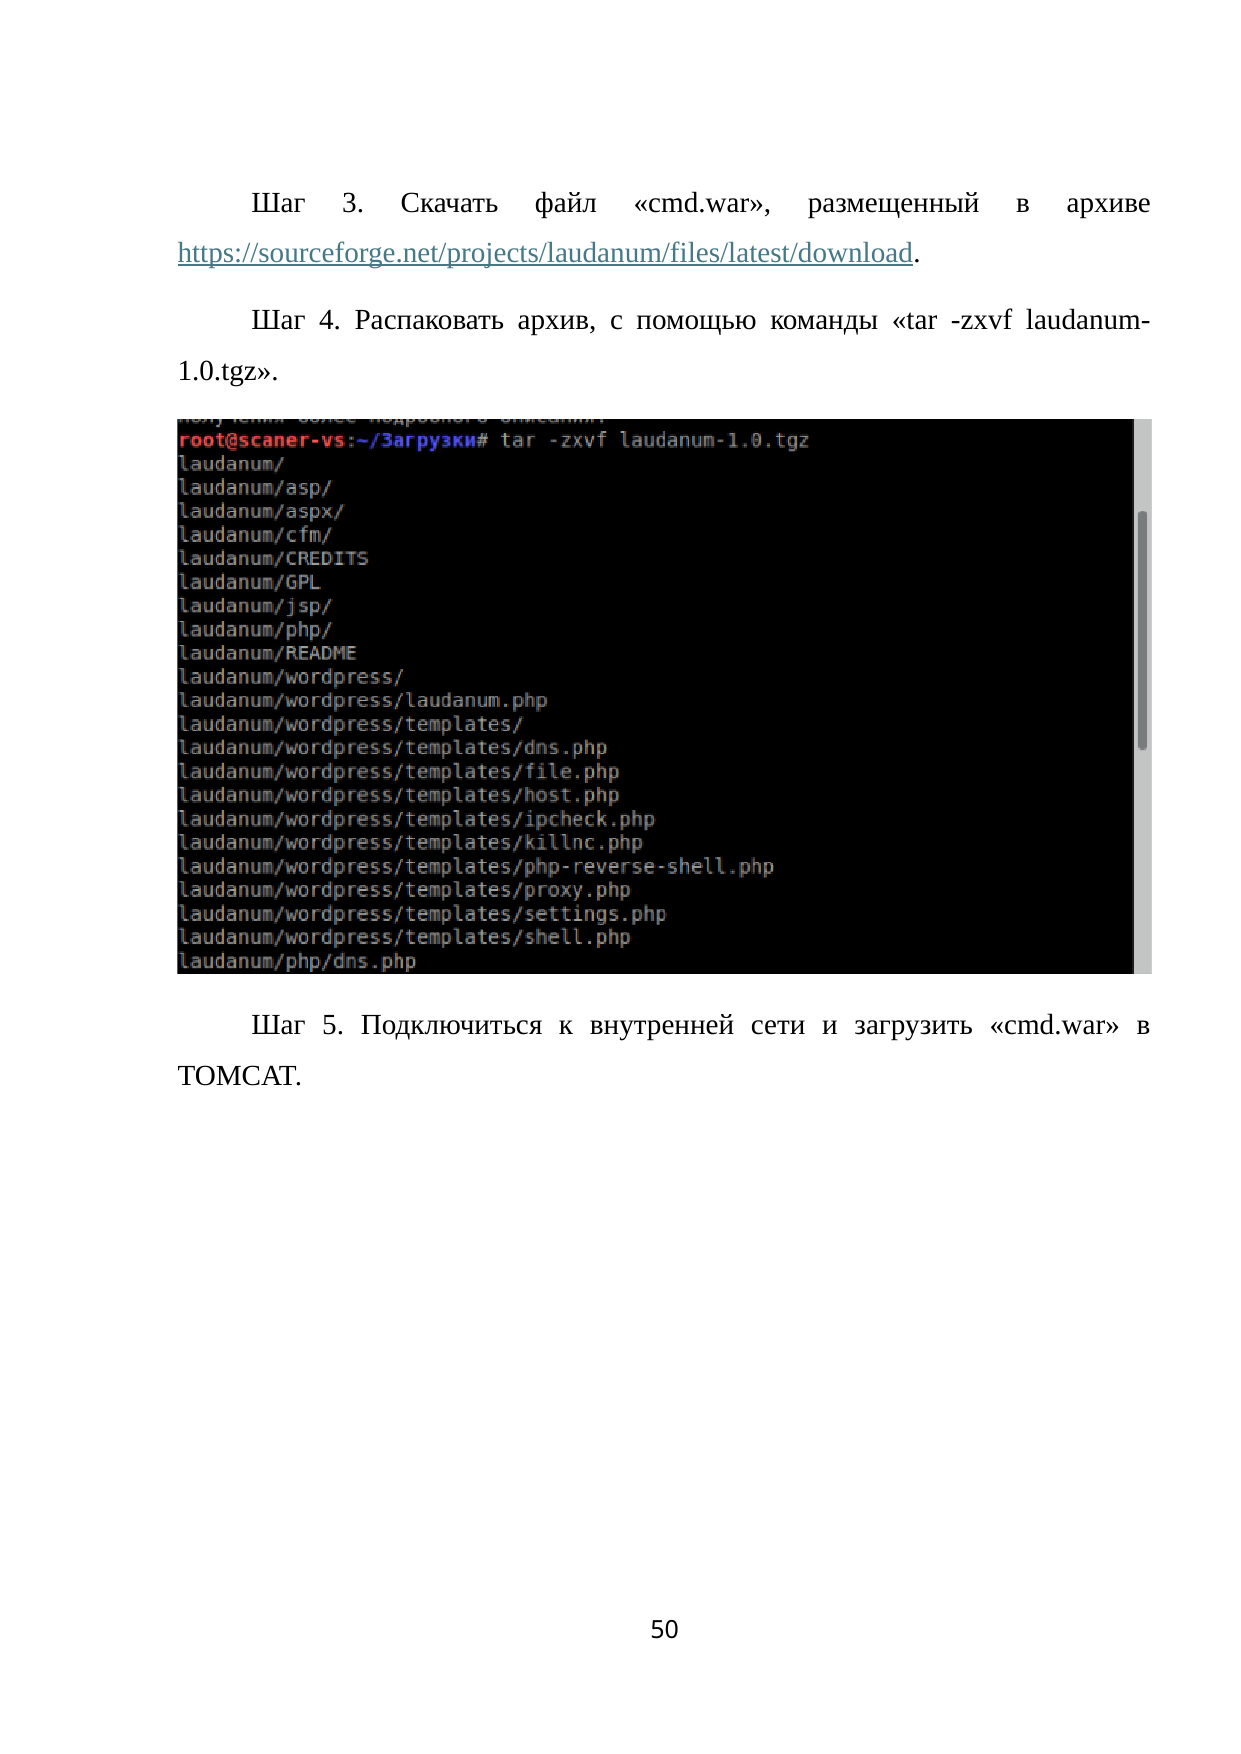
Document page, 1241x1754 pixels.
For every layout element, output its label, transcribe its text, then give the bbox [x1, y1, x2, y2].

text Шаг 3. Скачать файл «cmd.war», размещенный в архиве https://sourceforge.net/projects/laudanum/files/latest/download. [177, 185, 1152, 269]
text Шаг 4. Распаковать архив, с помощью команды «tar -zxvf laudanum-1.0.tgz». [177, 302, 1152, 386]
picture [177, 419, 1152, 974]
text Шаг 5. Подключиться к внутренней сети и загрузить «cmd.war» в TOMCAT. [177, 1007, 1152, 1091]
